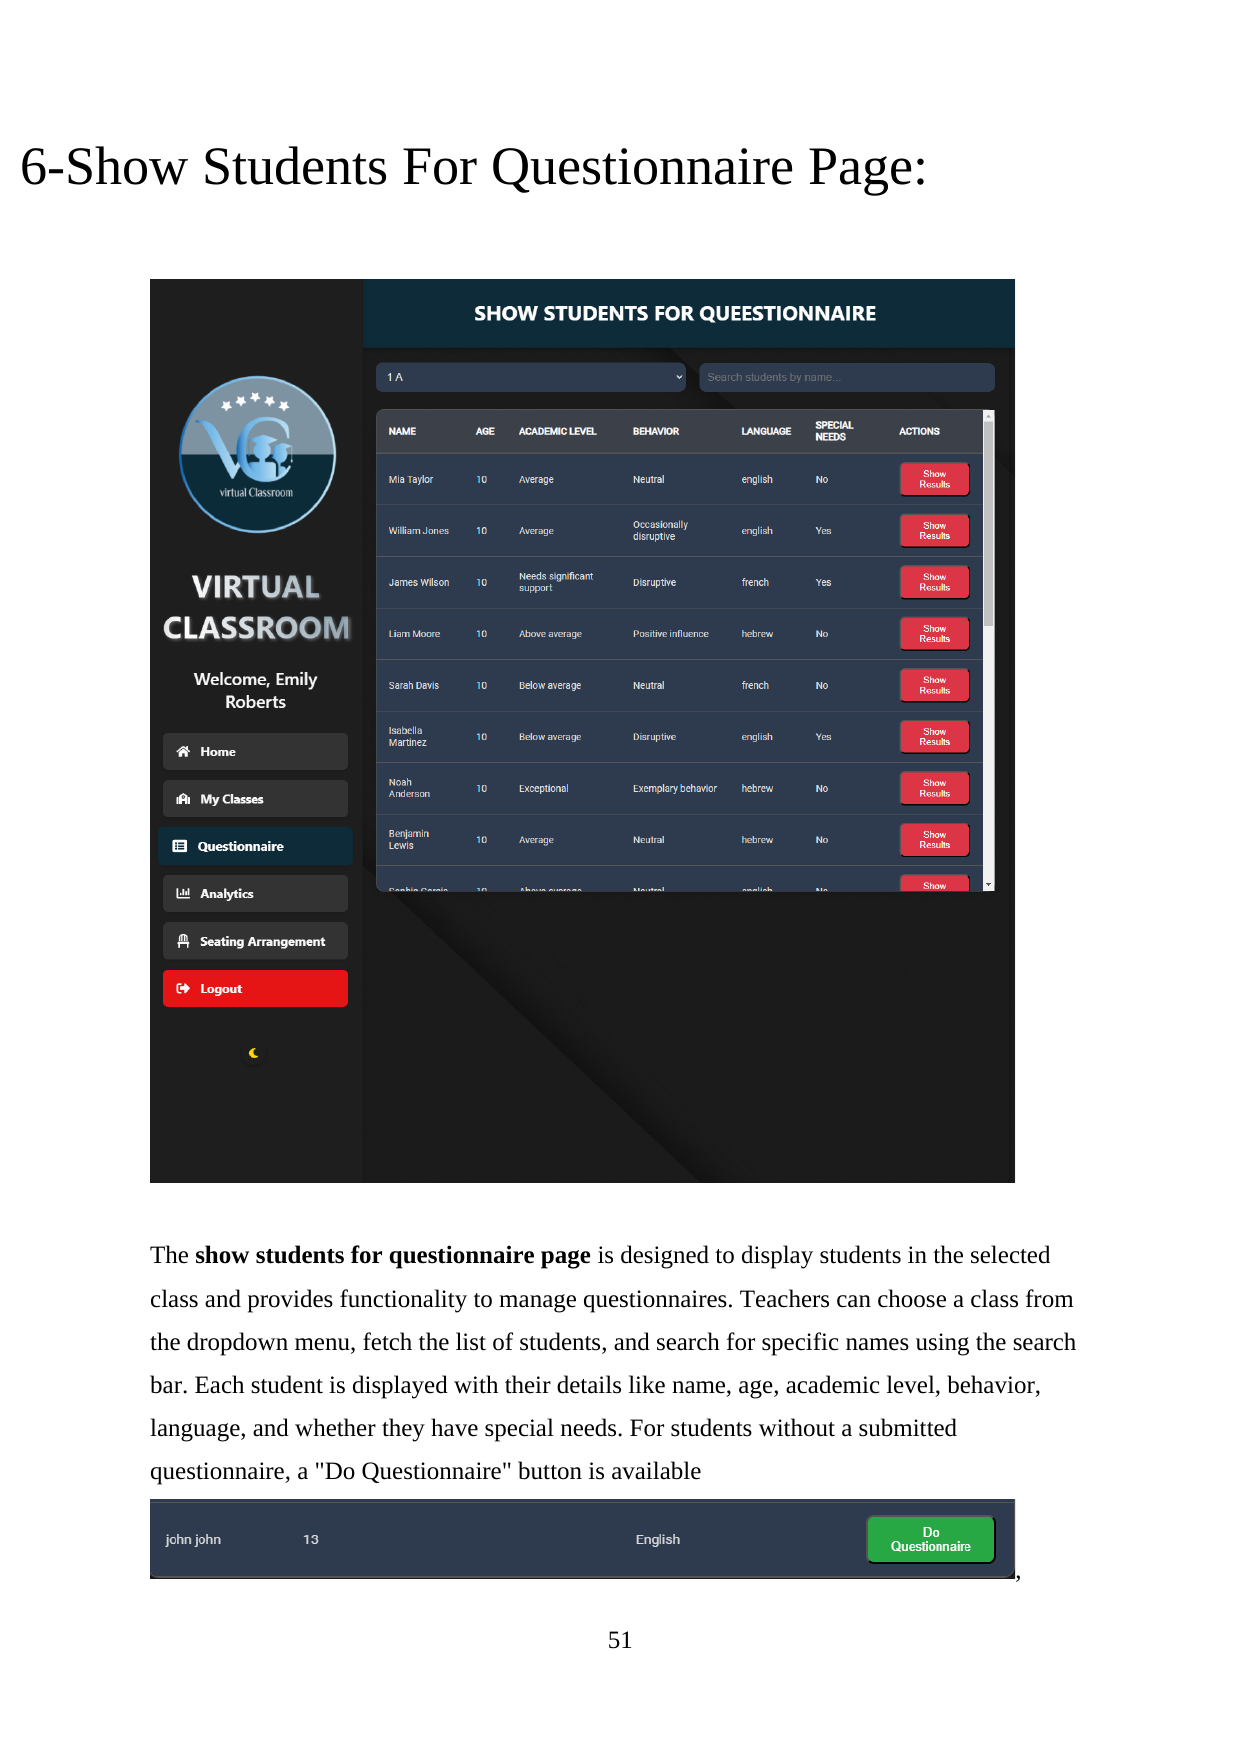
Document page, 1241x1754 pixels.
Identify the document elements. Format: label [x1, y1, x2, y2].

picture [150, 279, 1016, 1183]
text [150, 1241, 1090, 1583]
picture [150, 1499, 1016, 1579]
